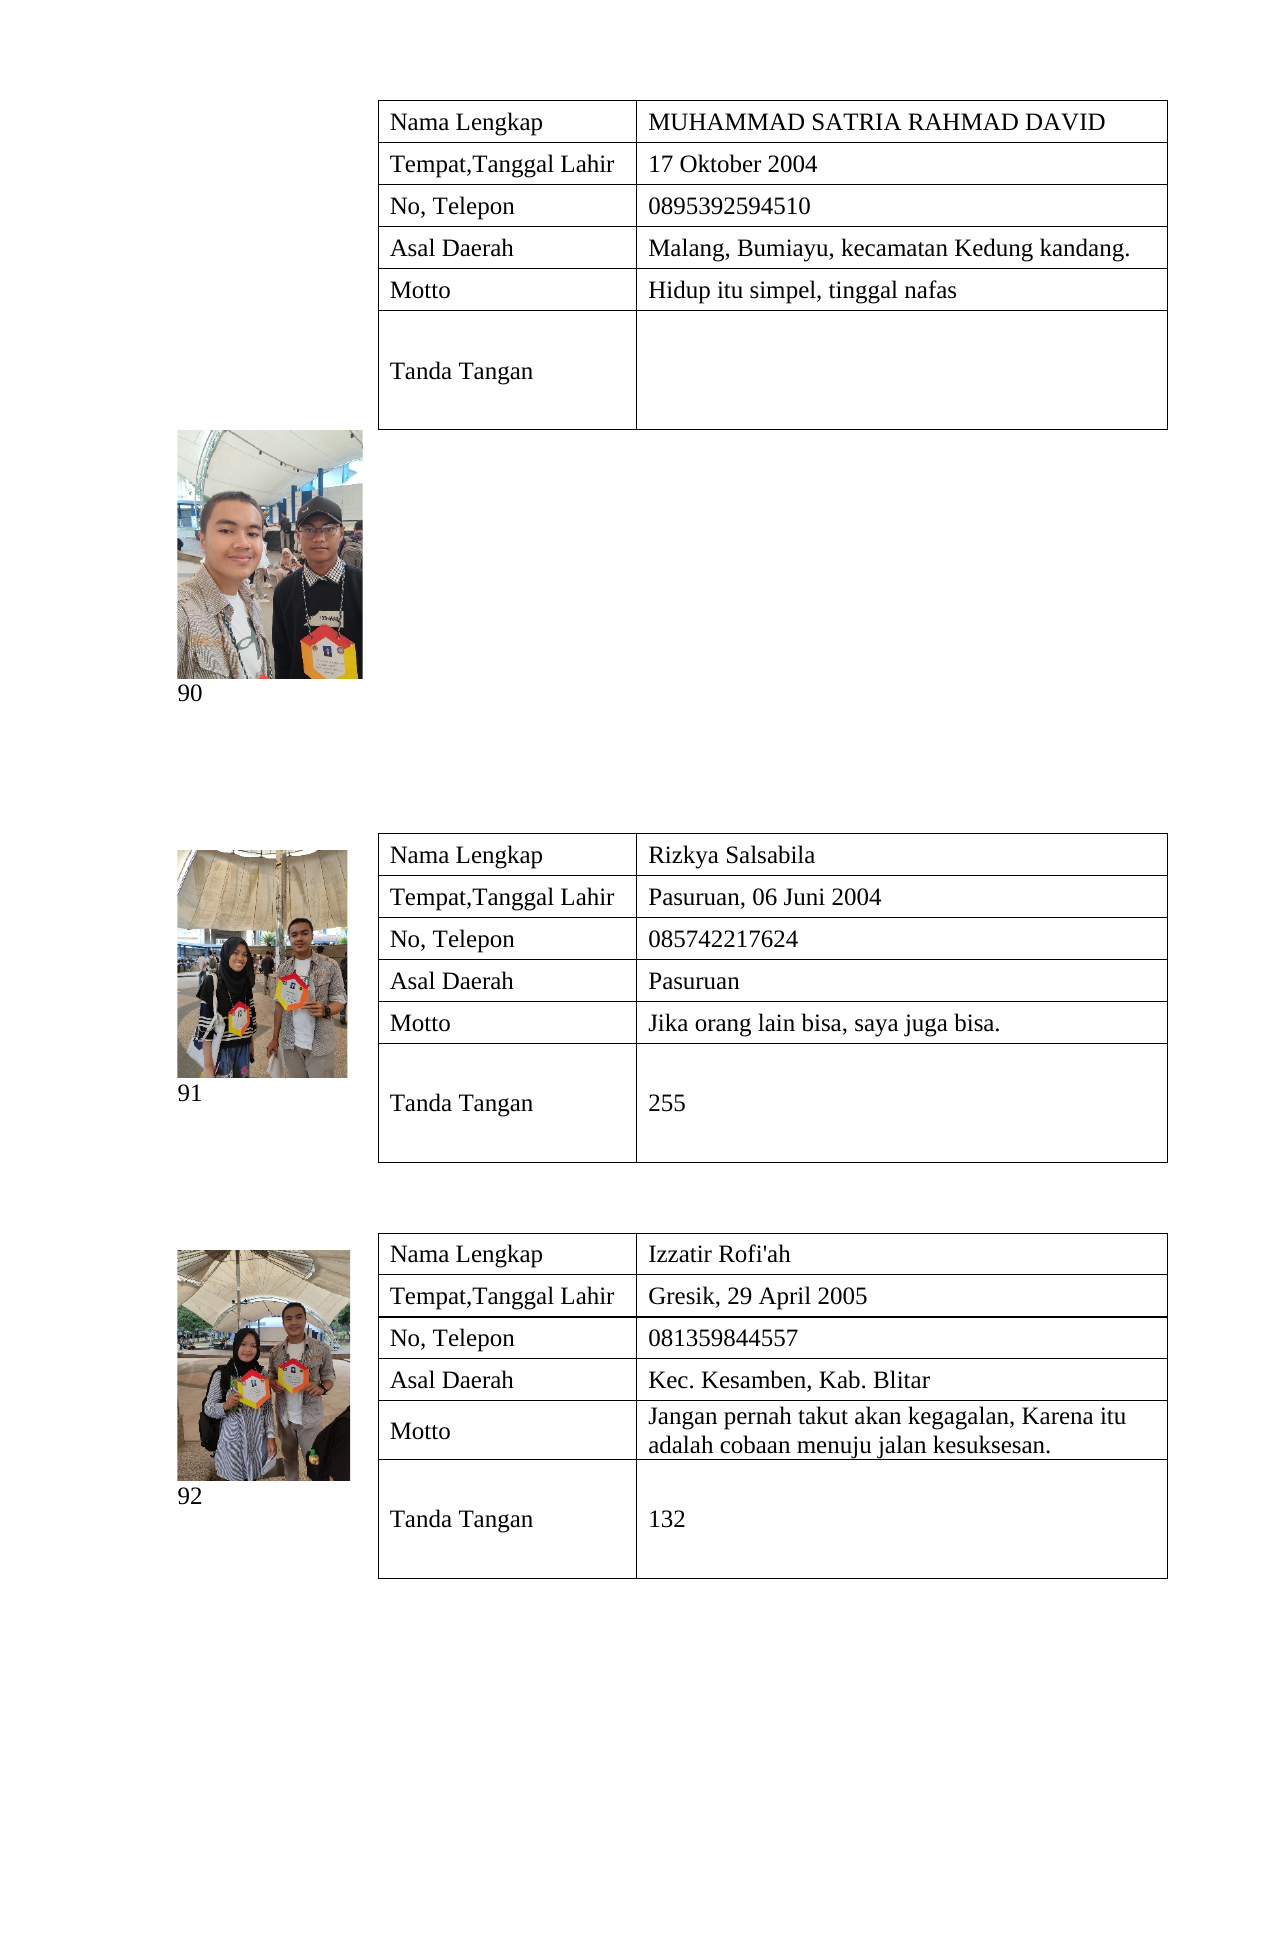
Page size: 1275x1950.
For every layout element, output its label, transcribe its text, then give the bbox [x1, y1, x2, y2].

table_cell Jangan pernah takut akan kegagalan, Karena itu adalah cobaan menuju jalan kesuksesan. [637, 1401, 1167, 1459]
text 92 [177, 1481, 378, 1510]
table_cell 17 Oktober 2004 [637, 143, 1167, 184]
picture [177, 430, 363, 679]
table_cell Tempat,Tanggal Lahir [379, 143, 636, 184]
table_cell Motto [379, 1002, 636, 1043]
table_cell No, Telepon [379, 185, 636, 226]
table_cell Asal Daerah [379, 1359, 636, 1400]
table_cell Tempat,Tanggal Lahir [379, 1275, 636, 1316]
table_cell Tanda Tangan [379, 1460, 636, 1578]
table_header Nama Lengkap [379, 101, 636, 142]
table_cell Tempat,Tanggal Lahir [379, 876, 636, 917]
table_header MUHAMMAD SATRIA RAHMAD DAVID [637, 101, 1167, 142]
table_cell Pasuruan, 06 Juni 2004 [637, 876, 1167, 917]
table_cell No, Telepon [379, 918, 636, 959]
table_cell Hidup itu simpel, tinggal nafas [637, 269, 1167, 310]
table_cell Motto [379, 1401, 636, 1459]
table_header Rizkya Salsabila [637, 834, 1167, 875]
table_cell Kec. Kesamben, Kab. Blitar [637, 1359, 1167, 1400]
table_cell 085742217624 [637, 918, 1167, 959]
table_cell [637, 311, 1167, 429]
table_cell Pasuruan [637, 960, 1167, 1001]
table_cell 081359844557 [637, 1318, 1167, 1358]
table_cell 0895392594510 [637, 185, 1167, 226]
table_cell Tanda Tangan [379, 311, 636, 429]
table_cell No, Telepon [379, 1318, 636, 1358]
table_header Izzatir Rofi'ah [637, 1234, 1167, 1274]
table_cell Jika orang lain bisa, saya juga bisa. [637, 1002, 1167, 1043]
table_cell Malang, Bumiayu, kecamatan Kedung kandang. [637, 227, 1167, 268]
table_cell Tanda Tangan [379, 1044, 636, 1162]
table_header Nama Lengkap [379, 1234, 636, 1274]
table_cell 132 [637, 1460, 1167, 1578]
table_cell 255 [637, 1044, 1167, 1162]
picture [177, 850, 348, 1078]
table_cell Asal Daerah [379, 227, 636, 268]
table_header Nama Lengkap [379, 834, 636, 875]
text 91 [177, 1078, 378, 1106]
picture [177, 1250, 351, 1481]
table_cell Asal Daerah [379, 960, 636, 1001]
table_cell Motto [379, 269, 636, 310]
table_cell Gresik, 29 April 2005 [637, 1275, 1167, 1316]
text 90 [177, 678, 1157, 707]
